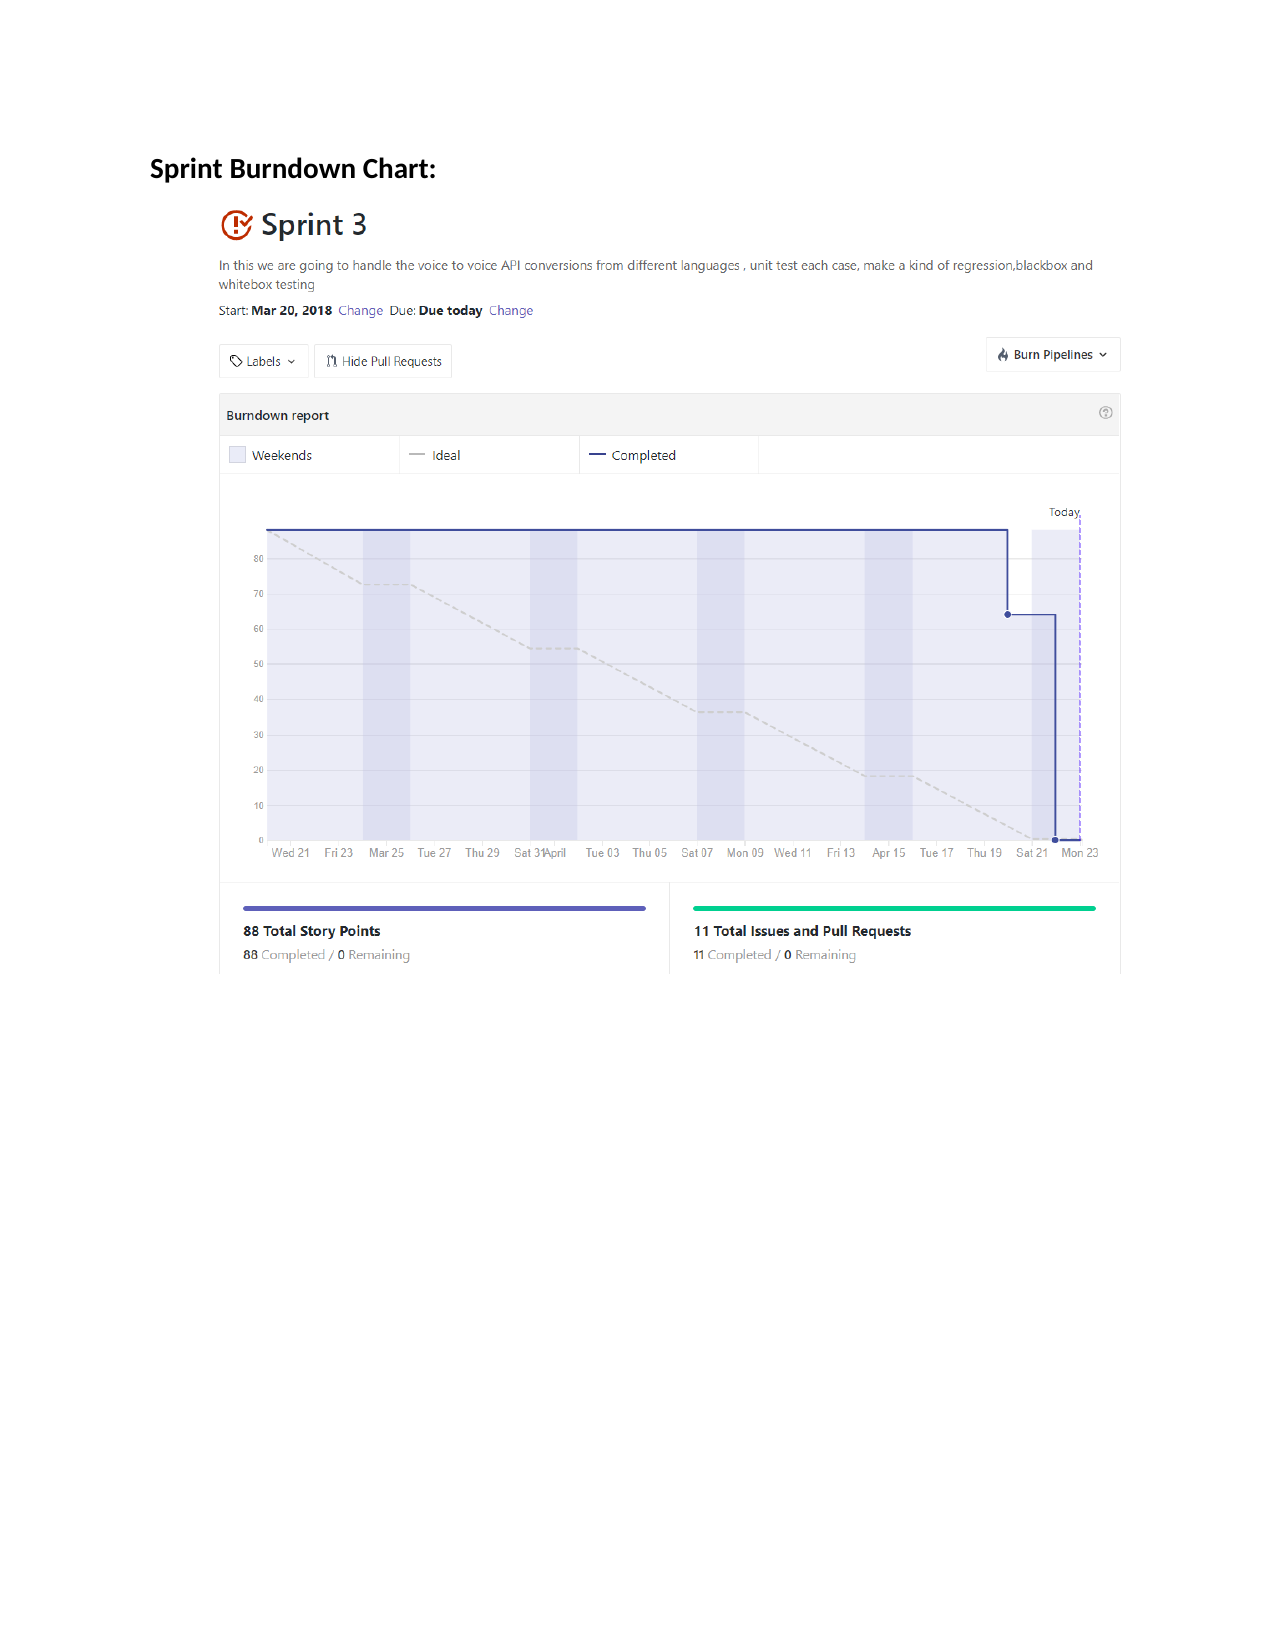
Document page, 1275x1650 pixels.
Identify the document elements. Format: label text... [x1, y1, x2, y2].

text Sprint Burndown Chart: [150, 150, 1125, 186]
picture [187, 205, 1163, 974]
